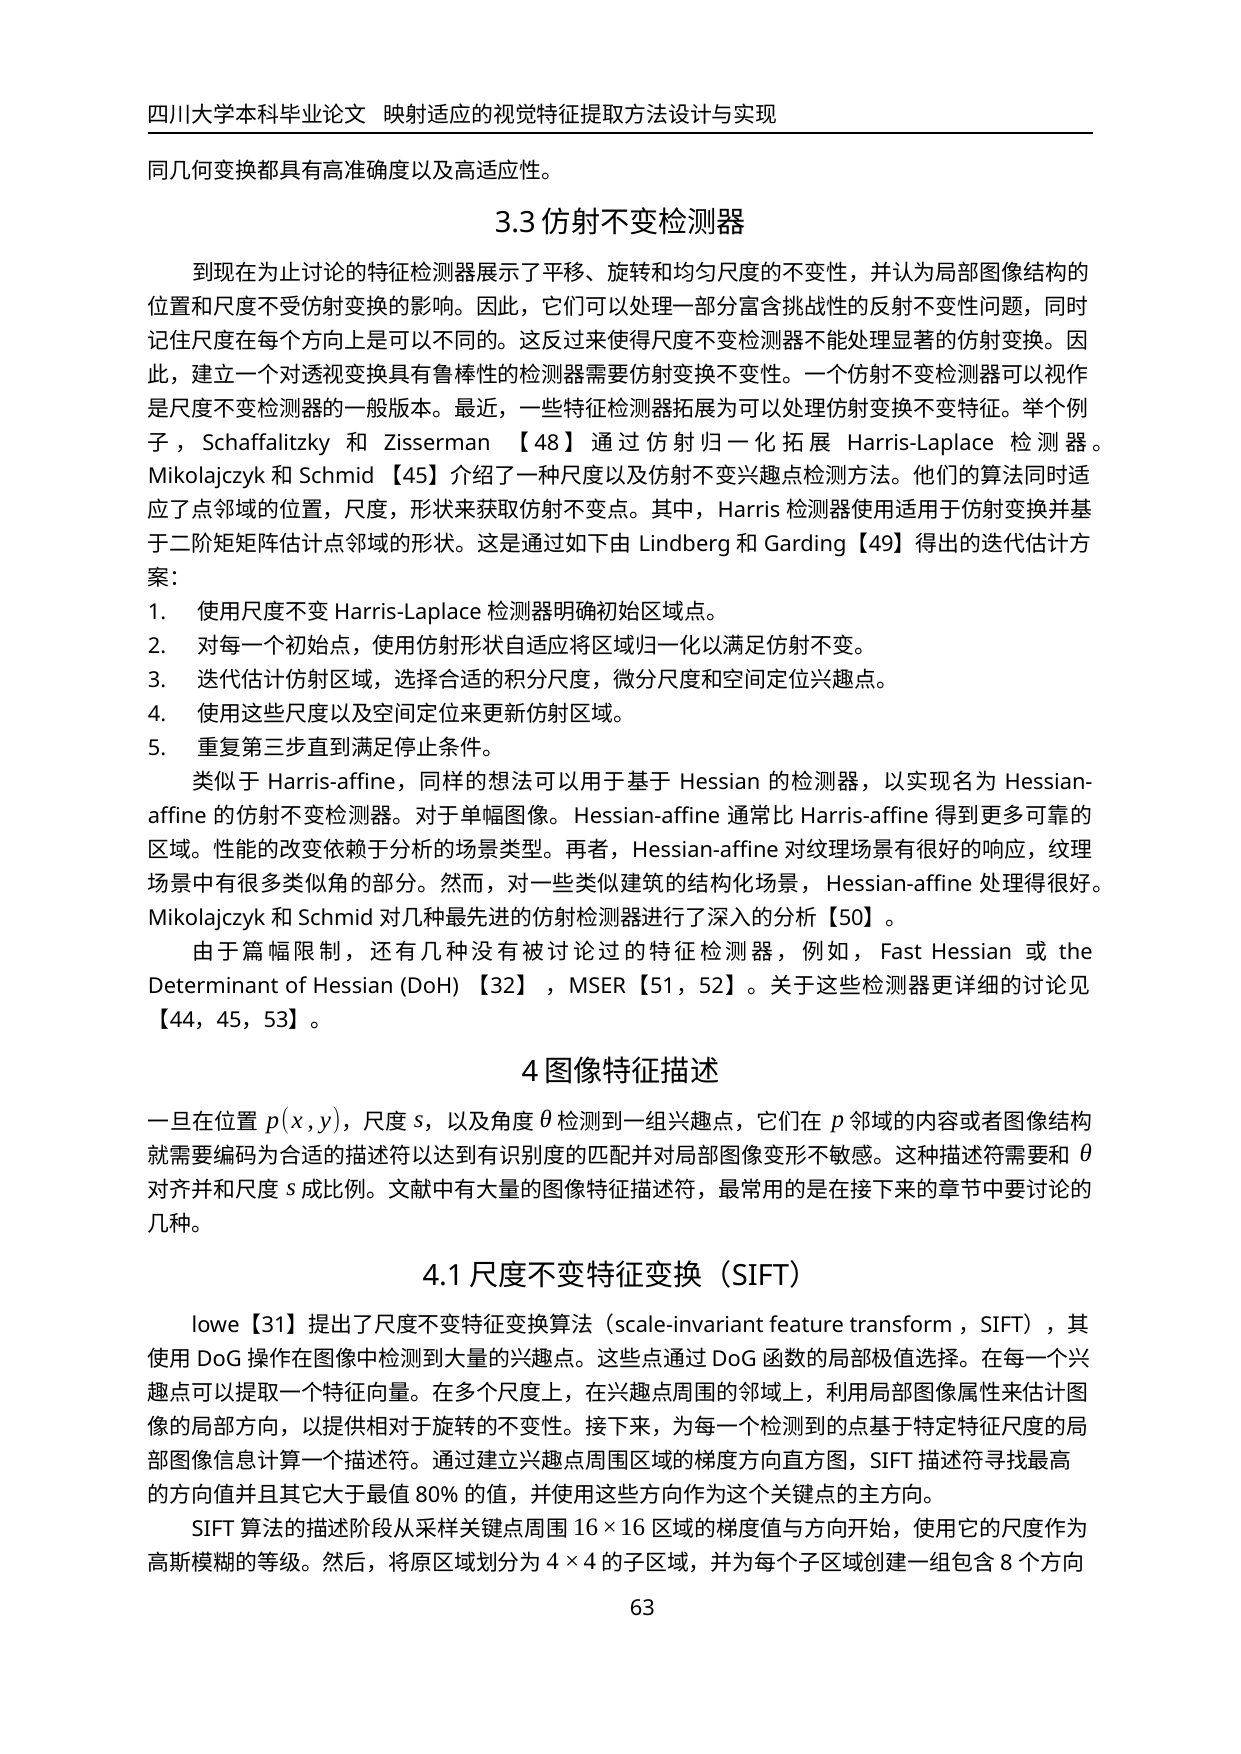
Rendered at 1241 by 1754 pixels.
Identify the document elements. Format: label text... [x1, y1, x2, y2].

text 由于篇幅限制，还有几种没有被讨论过的特征检测器，例如，Fast Hessian 或 the Determinant of Hessian (DoH) 【32】 ，MSER【51，52】。关于这些检测器更详细的讨论见【44，45，53】。 [148, 933, 1092, 1035]
text 类似于 Harris-affine，同样的想法可以用于基于 Hessian 的检测器，以实现名为 Hessian-affine 的仿射不变检测器。对于单幅图像。Hessian-affine 通常比 Harris-affine 得到更多可靠的区域。性能的改变依赖于分析的场景类型。再者，Hessian-affine 对纹理场景有很好的响应，纹理场景中有很多类似角的部分。然而，对一些类似建筑的结构化场景，Hessian-affine 处理得很好。Mikolajczyk 和 Schmid 对几种最先进的仿射检测器进行了深入的分析【50】。 [148, 763, 1092, 933]
list 使用这些尺度以及空间定位来更新仿射区域。 [148, 695, 1092, 729]
text 3.3仿射不变检测器 [148, 186, 1092, 254]
text 4图像特征描述 [148, 1035, 1092, 1103]
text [148, 1510, 1092, 1578]
text lowe【31】提出了尺度不变特征变换算法（scale-invariant feature transform ，SIFT），其使用 DoG 操作在图像中检测到大量的兴趣点。这些点通过 DoG 函数的局部极值选择。在每一个兴趣点可以提取一个特征向量。在多个尺度上，在兴趣点周围的邻域上，利用局部图像属性来估计图像的局部方向，以提供相对于旋转的不变性。接下来，为每一个检测到的点基于特定特征尺度的局部图像信息计算一个描述符。通过建立兴趣点周围区域的梯度方向直方图，SIFT 描述符寻找最高的方向值并且其它大于最值 80% 的值，并使用这些方向作为这个关键点的主方向。 [148, 1306, 1092, 1510]
list 迭代估计仿射区域，选择合适的积分尺度，微分尺度和空间定位兴趣点。 [148, 661, 1092, 695]
list 使用尺度不变 Harris-Laplace 检测器明确初始区域点。 [148, 593, 1092, 627]
text 一旦在位置 ，尺度 ，以及角度 检测到一组兴趣点，它们在 邻域的内容或者图像结构就需要编码为合适的描述符以达到有识别度的匹配并对局部图像变形不敏感。这种描述符需要和 对齐并和尺度 成比例。文献中有大量的图像特征描述符，最常用的是在接下来的章节中要讨论的几种。 [148, 1103, 1092, 1238]
list 对每一个初始点，使用仿射形状自适应将区域归一化以满足仿射不变。 [148, 627, 1092, 661]
text 到现在为止讨论的特征检测器展示了平移、旋转和均匀尺度的不变性，并认为局部图像结构的位置和尺度不受仿射变换的影响。因此，它们可以处理一部分富含挑战性的反射不变性问题，同时记住尺度在每个方向上是可以不同的。这反过来使得尺度不变检测器不能处理显著的仿射变换。因此，建立一个对透视变换具有鲁棒性的检测器需要仿射变换不变性。一个仿射不变检测器可以视作是尺度不变检测器的一般版本。最近，一些特征检测器拓展为可以处理仿射变换不变特征。举个例子，Schaffalitzky 和 Zisserman 【48】通过仿射归一化拓展 Harris-Laplace 检测器。Mikolajczyk 和 Schmid 【45】介绍了一种尺度以及仿射不变兴趣点检测方法。他们的算法同时适应了点邻域的位置，尺度，形状来获取仿射不变点。其中，Harris 检测器使用适用于仿射变换并基于二阶矩矩阵估计点邻域的形状。这是通过如下由 Lindberg 和 Garding【49】得出的迭代估计方案： [148, 254, 1092, 593]
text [148, 152, 1092, 186]
text 4.1尺度不变特征变换（SIFT） [148, 1238, 1092, 1306]
list 重复第三步直到满足停止条件。 [148, 729, 1092, 763]
